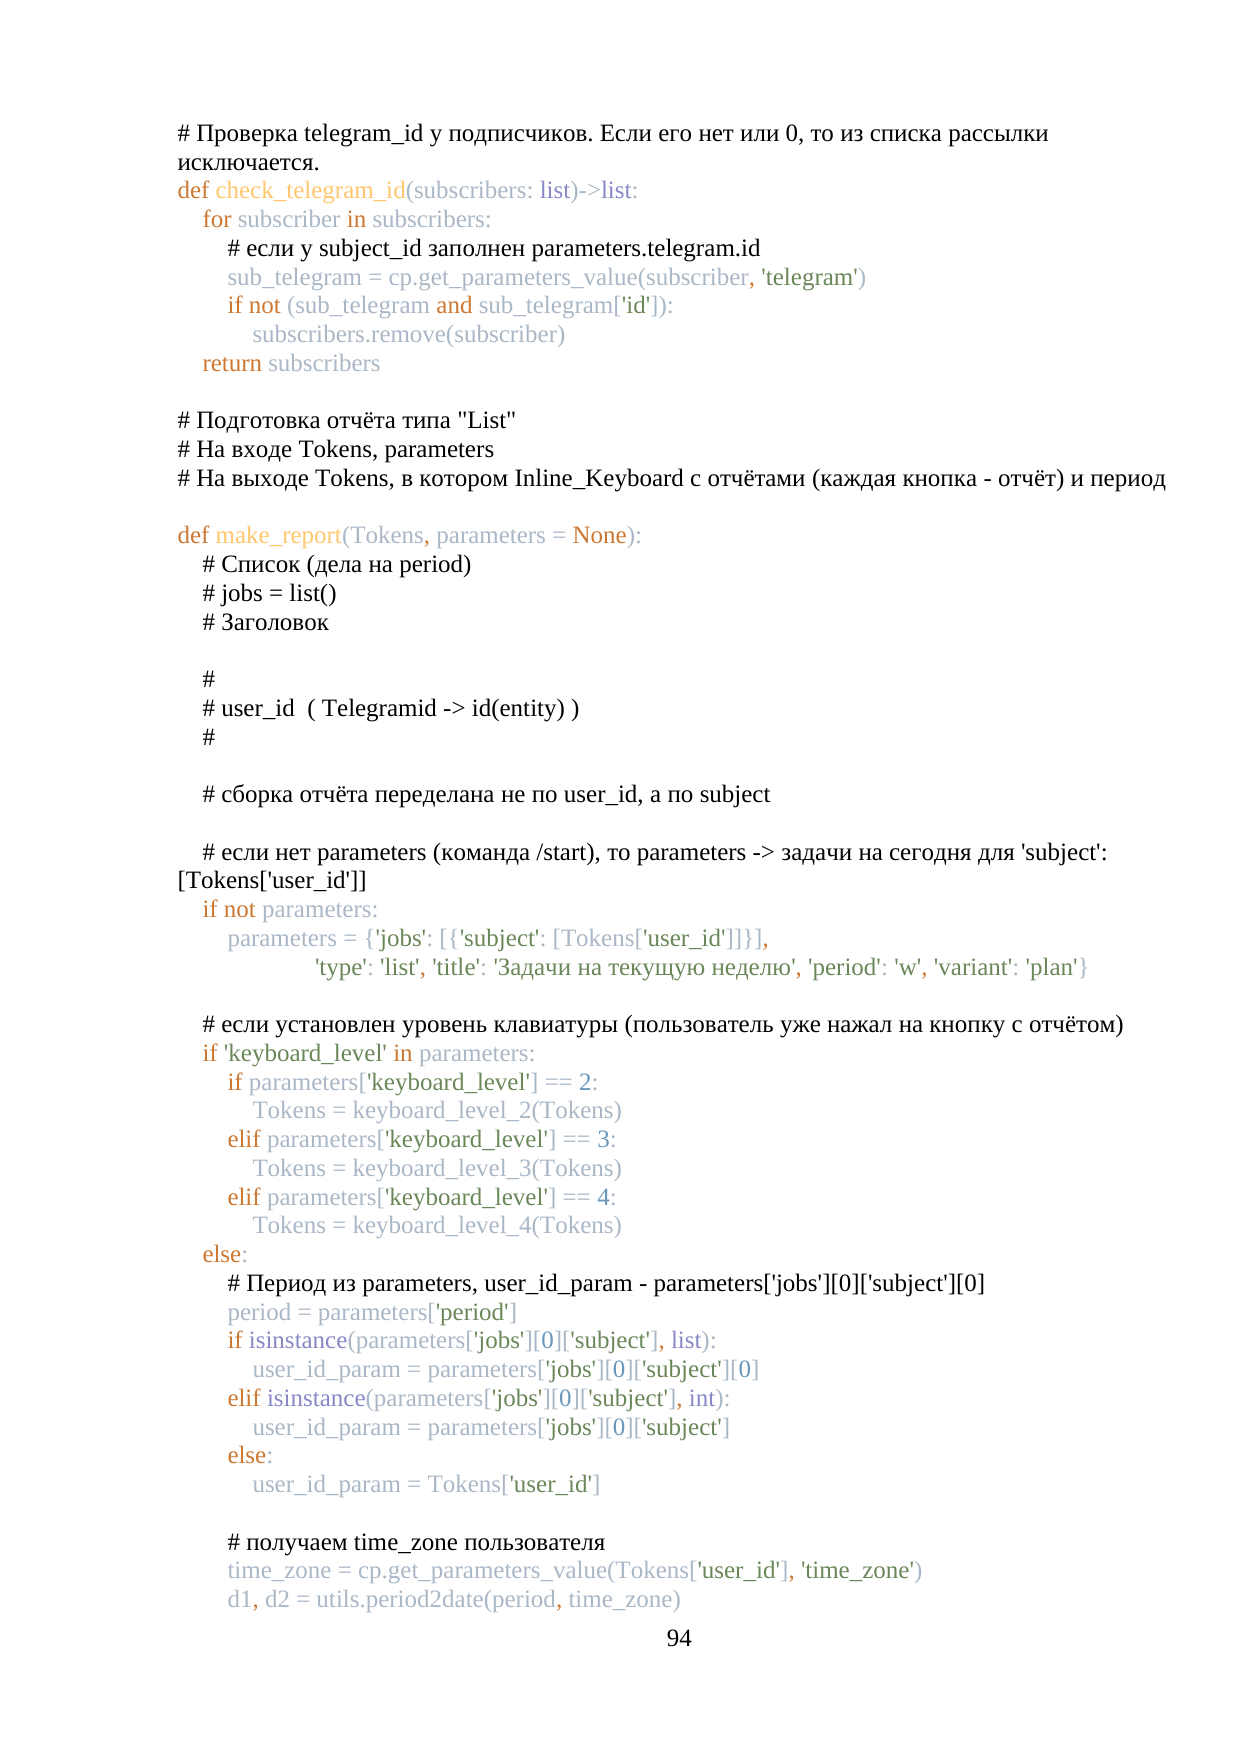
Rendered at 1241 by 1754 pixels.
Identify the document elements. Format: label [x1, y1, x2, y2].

text [177, 118, 1181, 1613]
